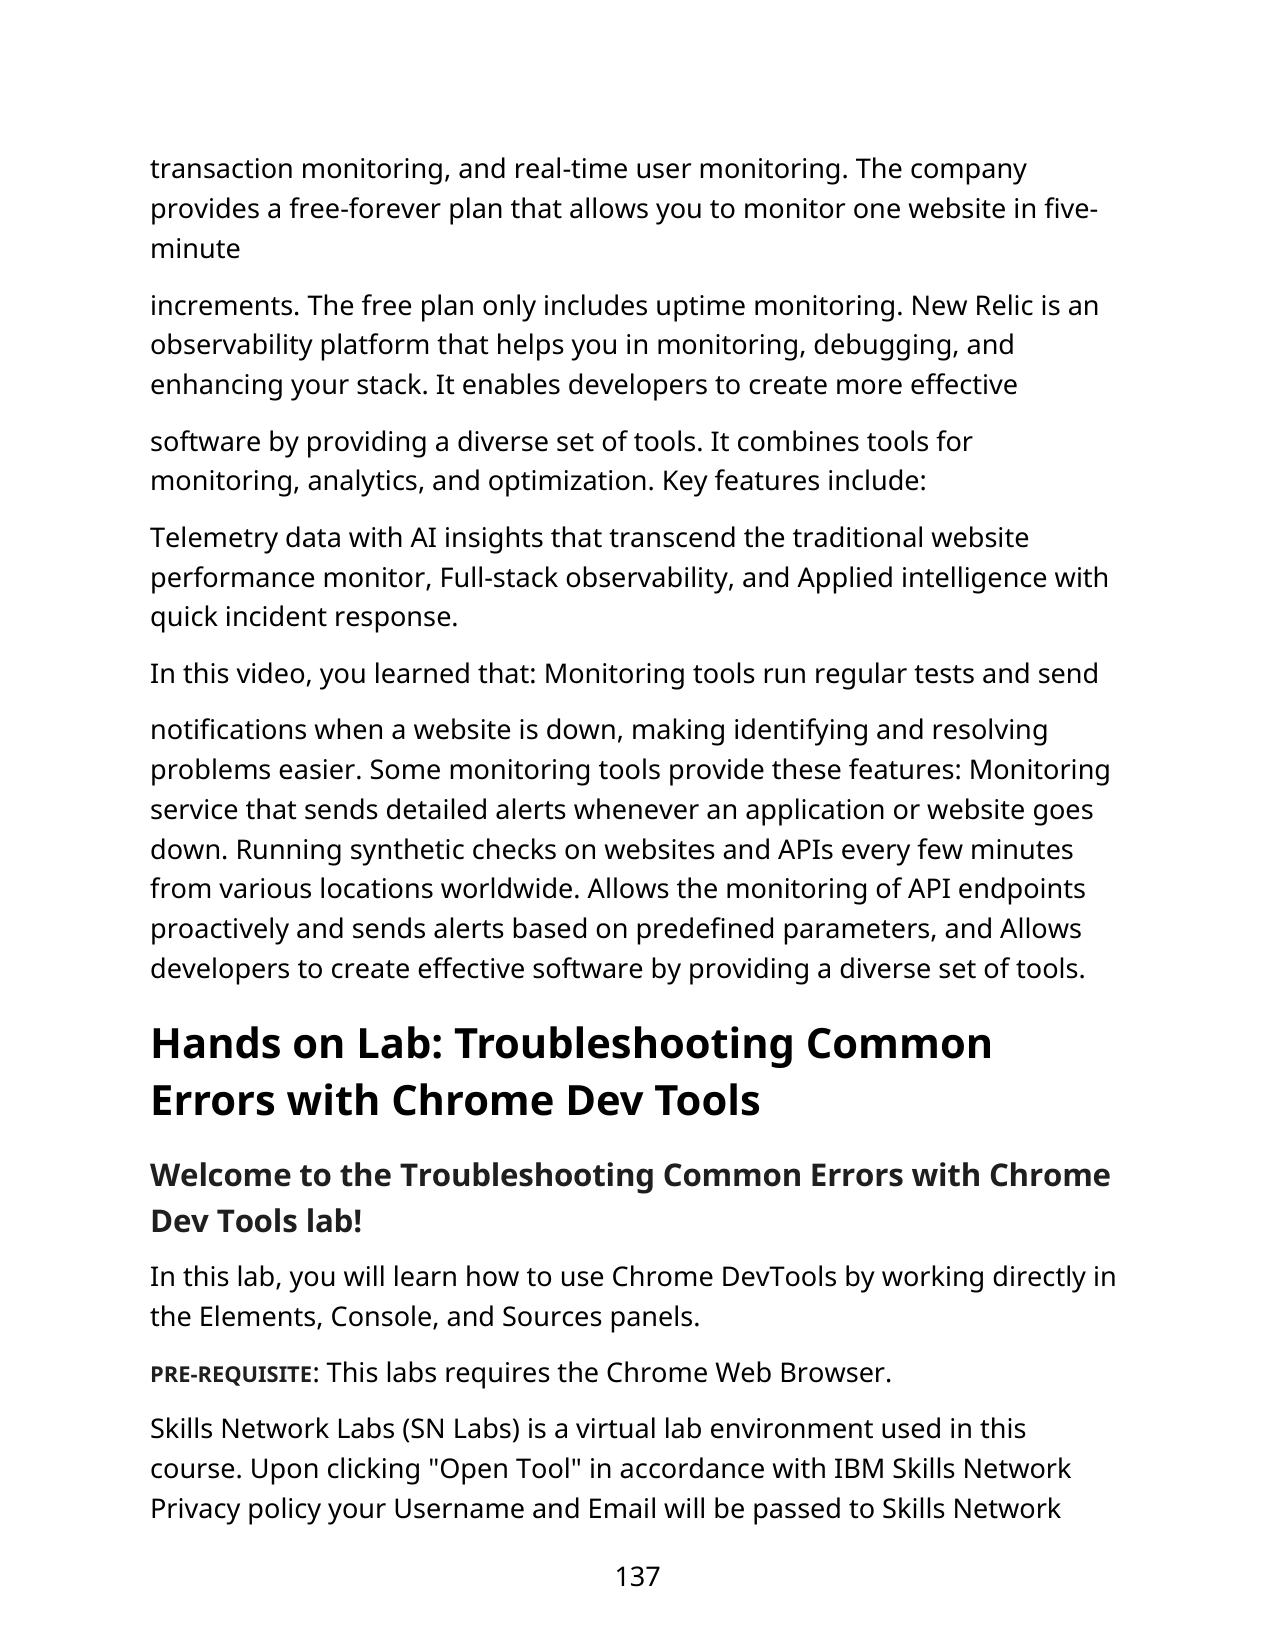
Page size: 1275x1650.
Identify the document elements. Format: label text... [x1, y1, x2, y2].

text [150, 1410, 1125, 1526]
text notifications when a website is down, making identifying and resolving problems easier. Some monitoring tools provide these features: Monitoring service that sends detailed alerts whenever an application or website goes down. Running synthetic checks on websites and APIs every few minutes from various locations worldwide. Allows the monitoring of API endpoints proactively and sends alerts based on predefined parameters, and Allows developers to create effective software by providing a diverse set of tools. [150, 711, 1125, 986]
text increments. The free plan only includes uptime monitoring. New Relic is an observability platform that helps you in monitoring, debugging, and enhancing your stack. It enables developers to create more effective [150, 286, 1125, 402]
subtitle Welcome to the Troubleshooting Common Errors with Chrome Dev Tools lab! [150, 1153, 1125, 1241]
text software by providing a diverse set of tools. It combines tools for monitoring, analytics, and optimization. Key features include: [150, 422, 1125, 499]
text PRE-REQUISITE: This labs requires the Chrome Web Browser. [150, 1353, 1125, 1390]
text In this video, you learned that: Monitoring tools run regular tests and send [150, 654, 1125, 691]
subtitle Hands on Lab: Troubleshooting Common Errors with Chrome Dev Tools [150, 1014, 1125, 1128]
text In this lab, you will learn how to use Chrome DevTools by working directly in the Elements, Console, and Sources panels. [150, 1257, 1125, 1334]
text Telemetry data with AI insights that transcend the traditional website performance monitor, Full-stack observability, and Applied intelligence with quick incident response. [150, 518, 1125, 635]
text transaction monitoring, and real-time user monitoring. The company provides a free-forever plan that allows you to monitor one website in five-minute [150, 150, 1125, 266]
